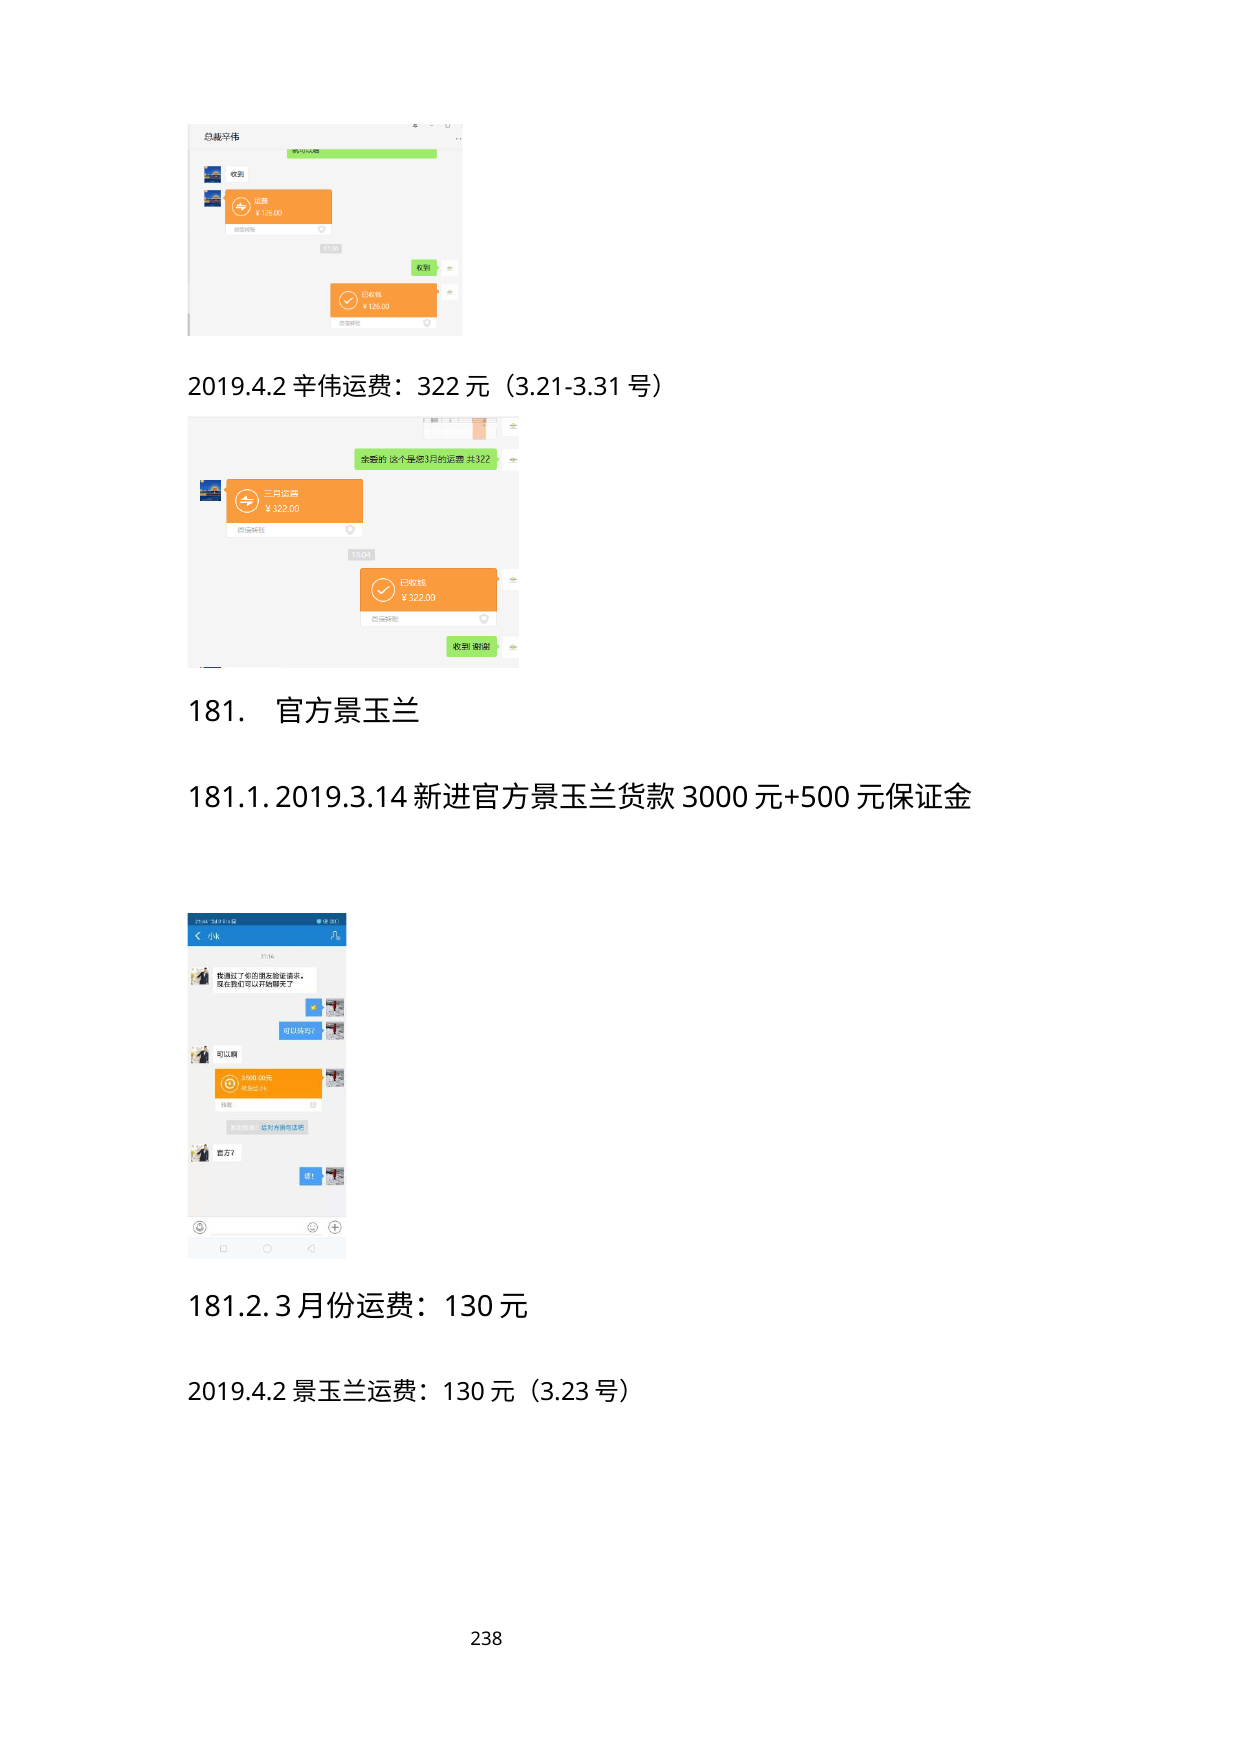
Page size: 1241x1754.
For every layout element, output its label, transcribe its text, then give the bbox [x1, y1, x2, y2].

subtitle 2019.3.14新进官方景玉兰货款3000元+500元保证金 [187, 763, 1053, 828]
picture [187, 124, 463, 336]
text 2019.4.2景玉兰运费：130元（3.23号） [187, 1357, 1053, 1422]
text 2019.4.2辛伟运费：322元（3.21-3.31号） [187, 352, 1053, 417]
subtitle 3月份运费：130元 [187, 1271, 1053, 1336]
picture [187, 913, 347, 1259]
picture [187, 416, 519, 668]
subtitle 官方景玉兰 [187, 677, 1053, 742]
